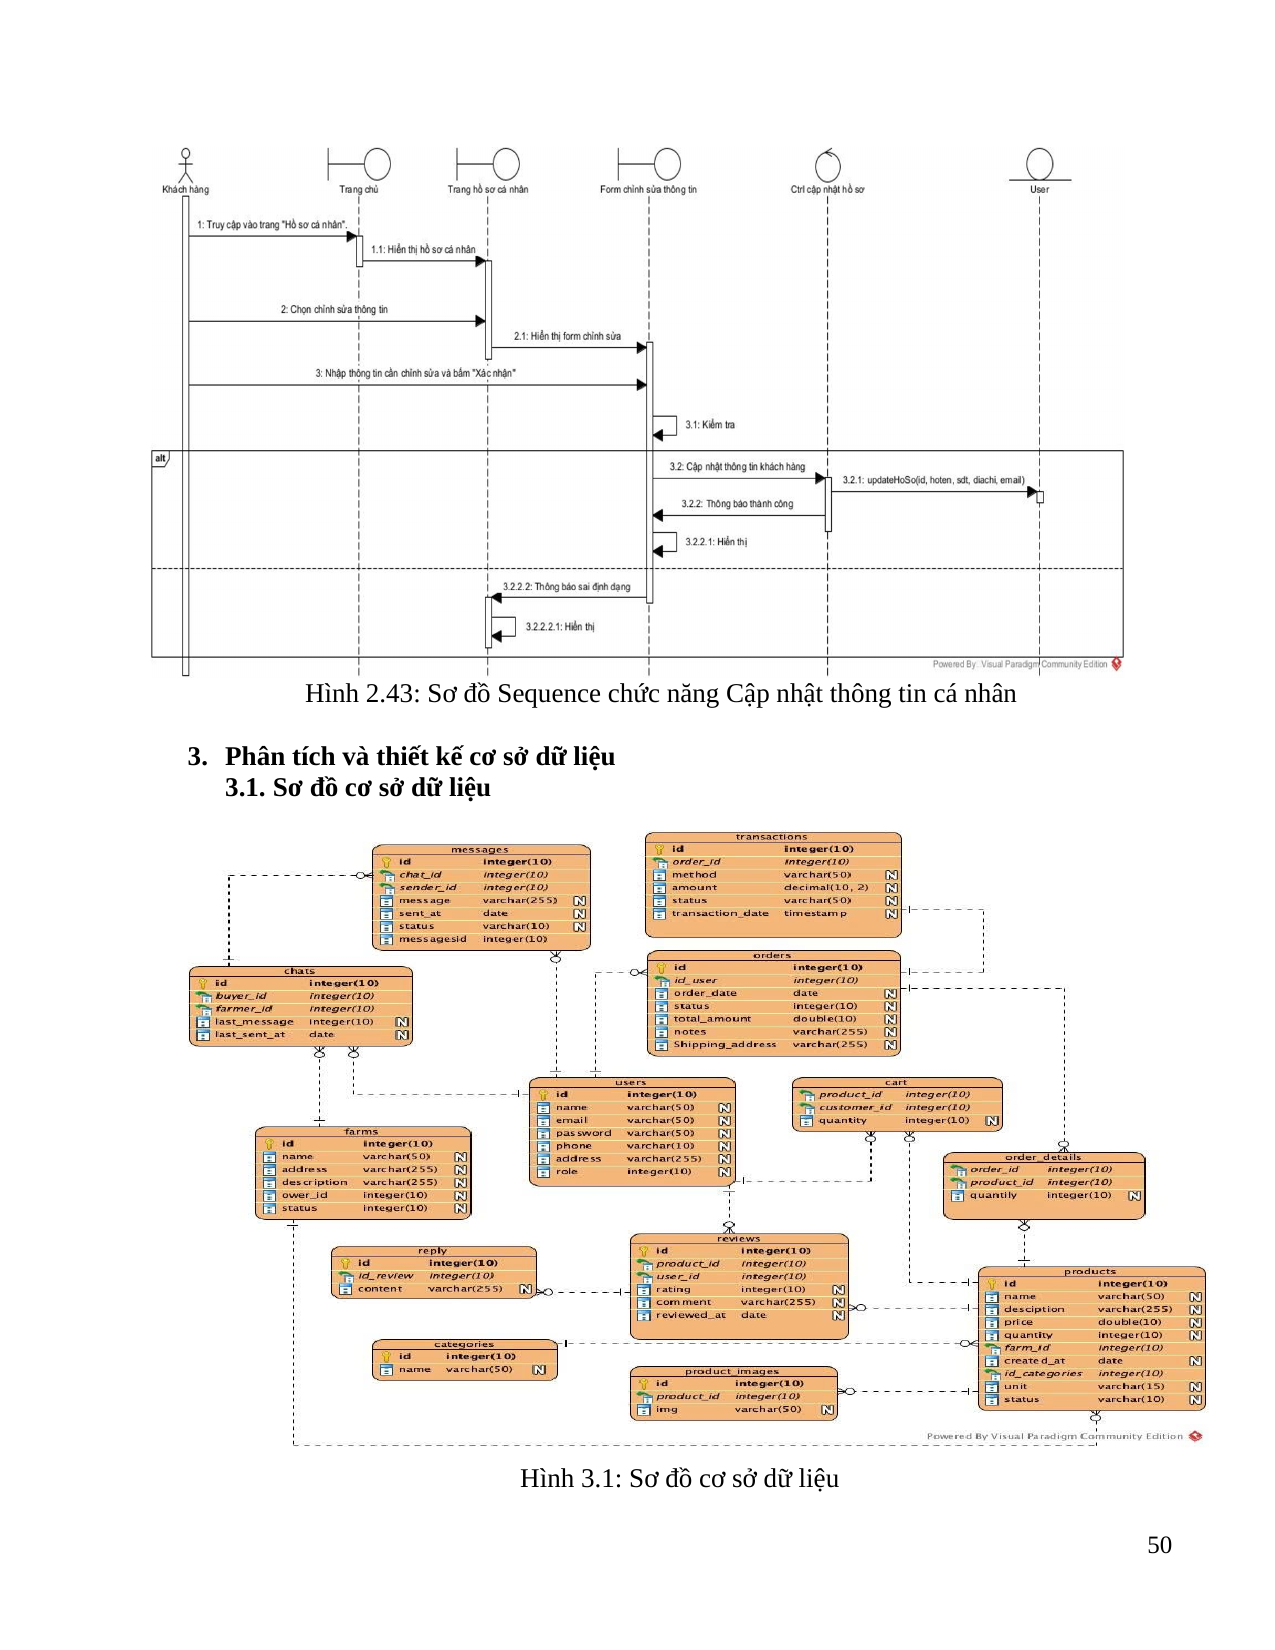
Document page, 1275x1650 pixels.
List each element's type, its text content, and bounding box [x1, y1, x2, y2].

list Sơ đồ cơ sở dữ liệu [225, 771, 1172, 802]
text Hình 3.1: Sơ đồ cơ sở dữ liệu [187, 1462, 1172, 1493]
picture [187, 830, 1209, 1448]
text Hình 2.43: Sơ đồ Sequence chức năng Cập nhật thông tin cá nhân [150, 677, 1172, 709]
list Phân tích và thiết kế cơ sở dữ liệu [187, 740, 1172, 771]
picture [150, 147, 1125, 678]
